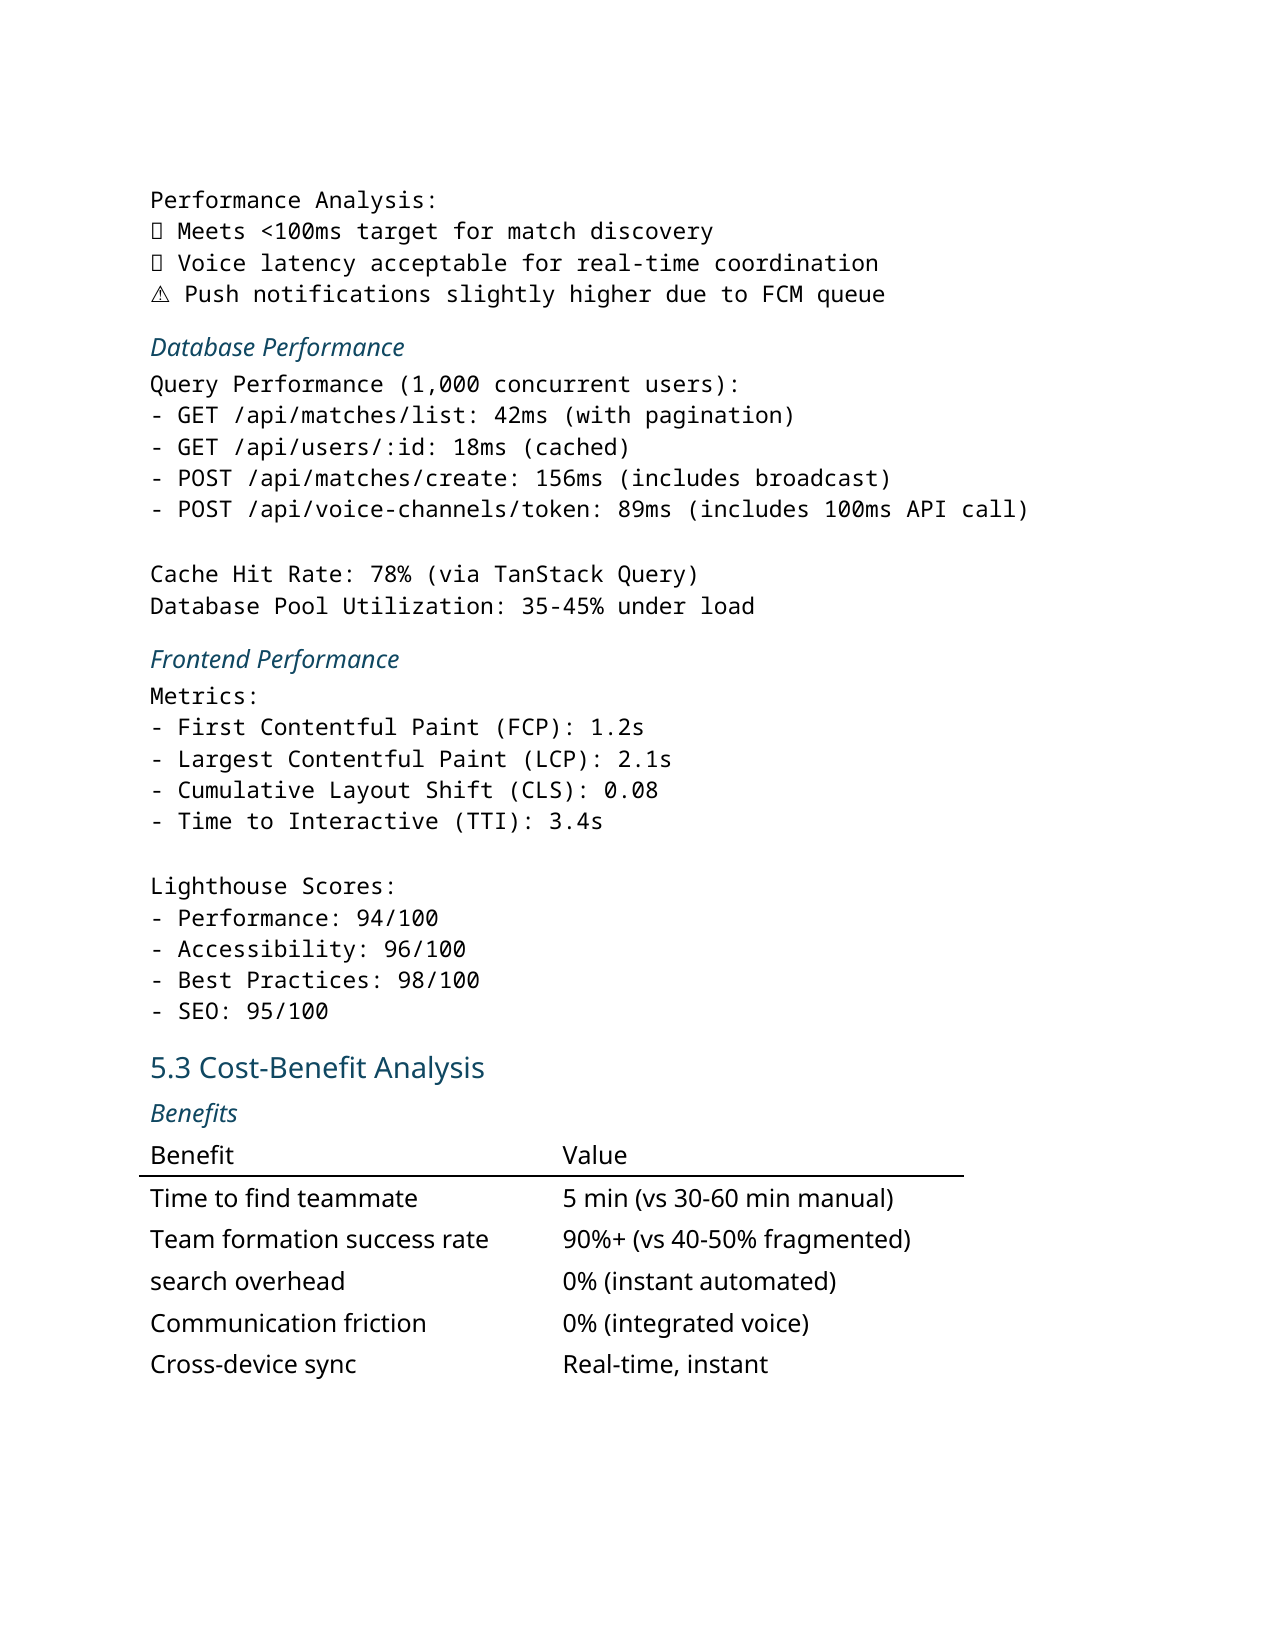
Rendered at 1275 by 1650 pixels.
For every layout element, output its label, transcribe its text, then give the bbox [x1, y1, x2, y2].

text Metrics: - First Contentful Paint (FCP): 1.2s - Largest Contentful Paint (LCP): 2.1s - Cumulative Layout Shift (CLS): 0.08 - Time to Interactive (TTI): 3.4s Lighthouse Scores: - Performance: 94/100 - Accessibility: 96/100 - Best Practices: 98/100 - SEO: 95/100 [150, 680, 1125, 1027]
table_cell Time to find teammate [139, 1177, 551, 1218]
table_cell Cross-device sync [139, 1343, 551, 1384]
table_cell 90%+ (vs 40-50% fragmented) [551, 1218, 964, 1260]
subtitle 5.3 Cost-Benefit Analysis [150, 1047, 1125, 1087]
subtitle Database Performance [150, 330, 1125, 364]
table_cell Real-time, instant [551, 1343, 964, 1384]
table_cell Communication friction [139, 1301, 551, 1343]
subtitle Benefits [150, 1095, 1125, 1129]
table_header Benefit [139, 1134, 551, 1175]
table_header Value [551, 1134, 964, 1175]
text Query Performance (1,000 concurrent users): - GET /api/matches/list: 42ms (with pagination) - GET /api/users/:id: 18ms (cached) - POST /api/matches/create: 156ms (includes broadcast) - POST /api/voice-channels/token: 89ms (includes 100ms API call) Cache Hit Rate: 78% (via TanStack Query) Database Pool Utilization: 35-45% under load [150, 368, 1125, 621]
table_cell search overhead [139, 1260, 551, 1301]
table_cell 0% (integrated voice) [551, 1301, 964, 1343]
subtitle Frontend Performance [150, 642, 1125, 676]
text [150, 150, 1125, 309]
table_cell Team formation success rate [139, 1218, 551, 1260]
table_cell 0% (instant automated) [551, 1260, 964, 1301]
table_cell 5 min (vs 30-60 min manual) [551, 1177, 964, 1218]
